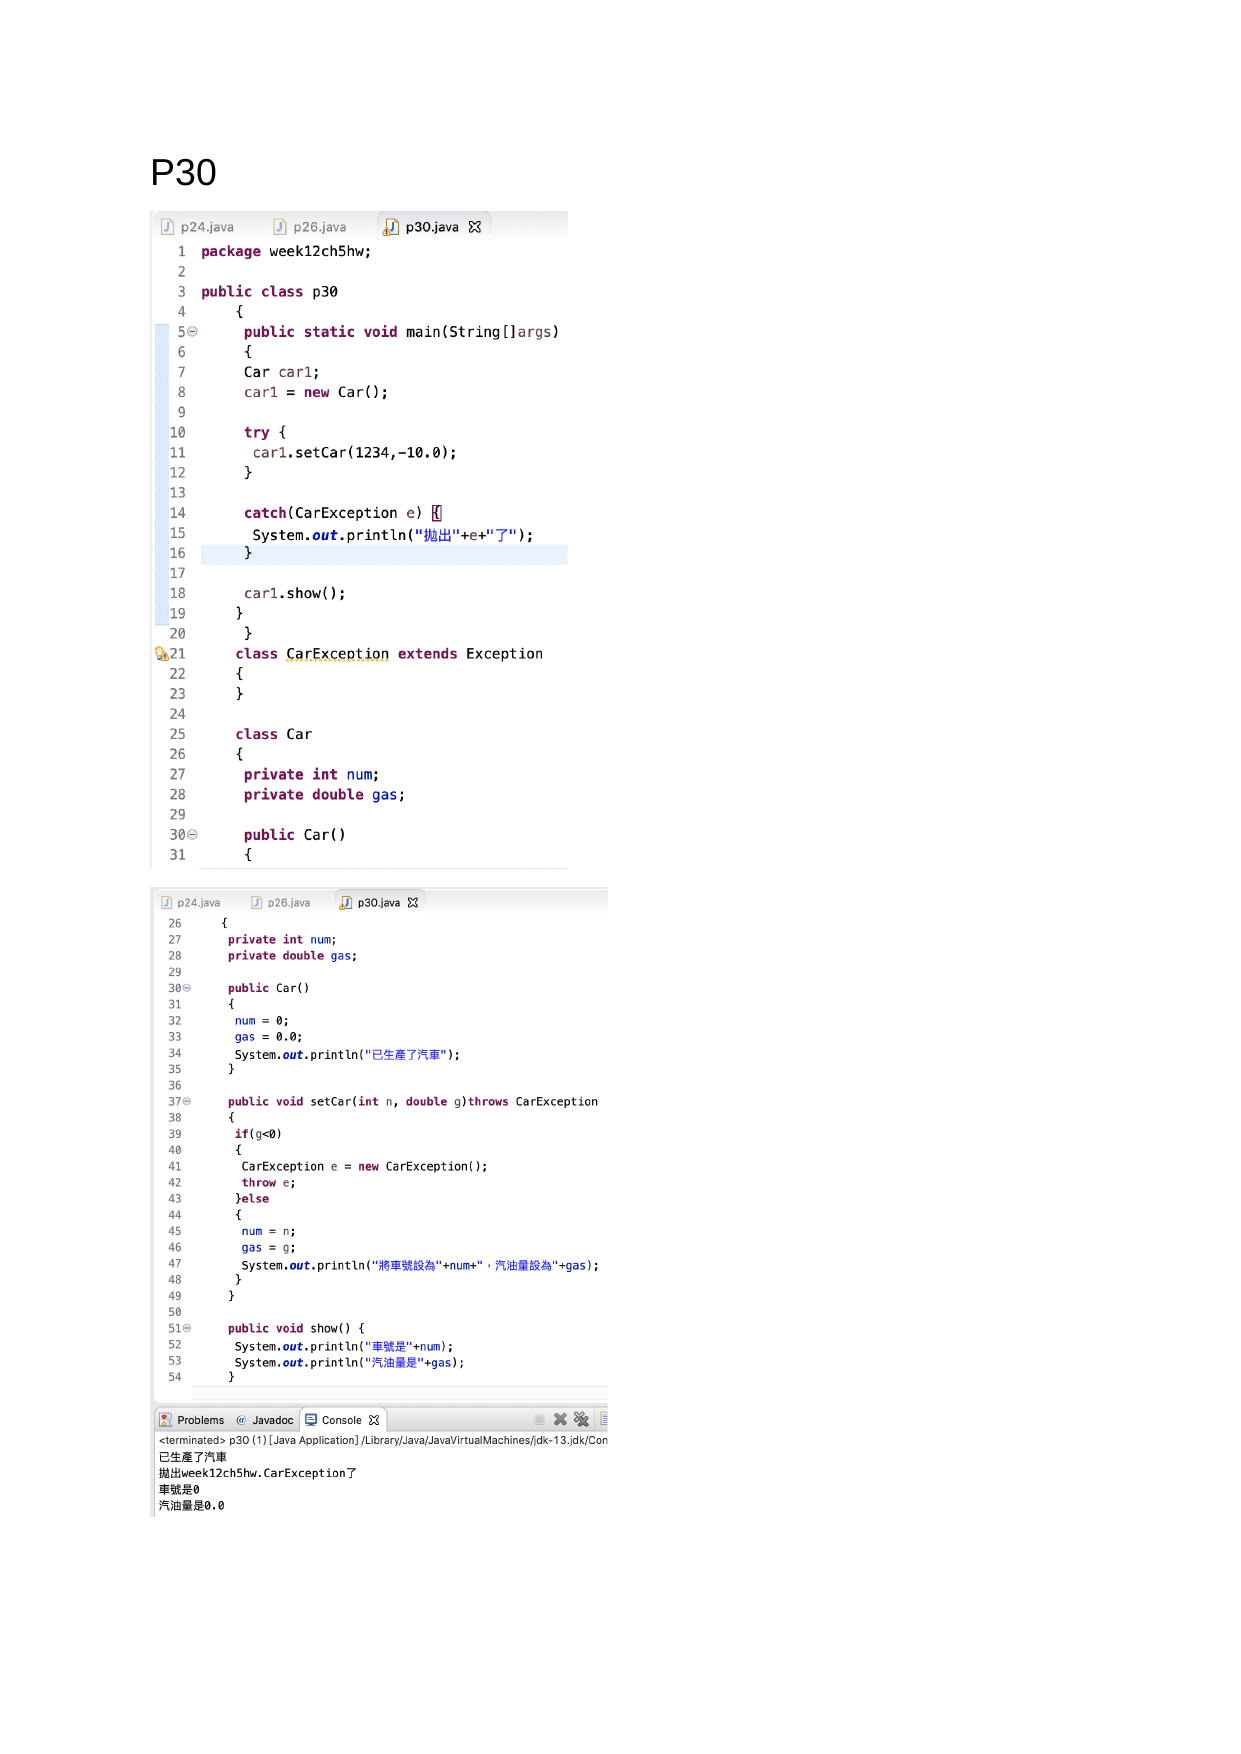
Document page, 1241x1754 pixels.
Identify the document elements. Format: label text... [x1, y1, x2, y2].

picture [150, 211, 568, 869]
text P30 [150, 150, 1090, 193]
picture [150, 887, 608, 1517]
